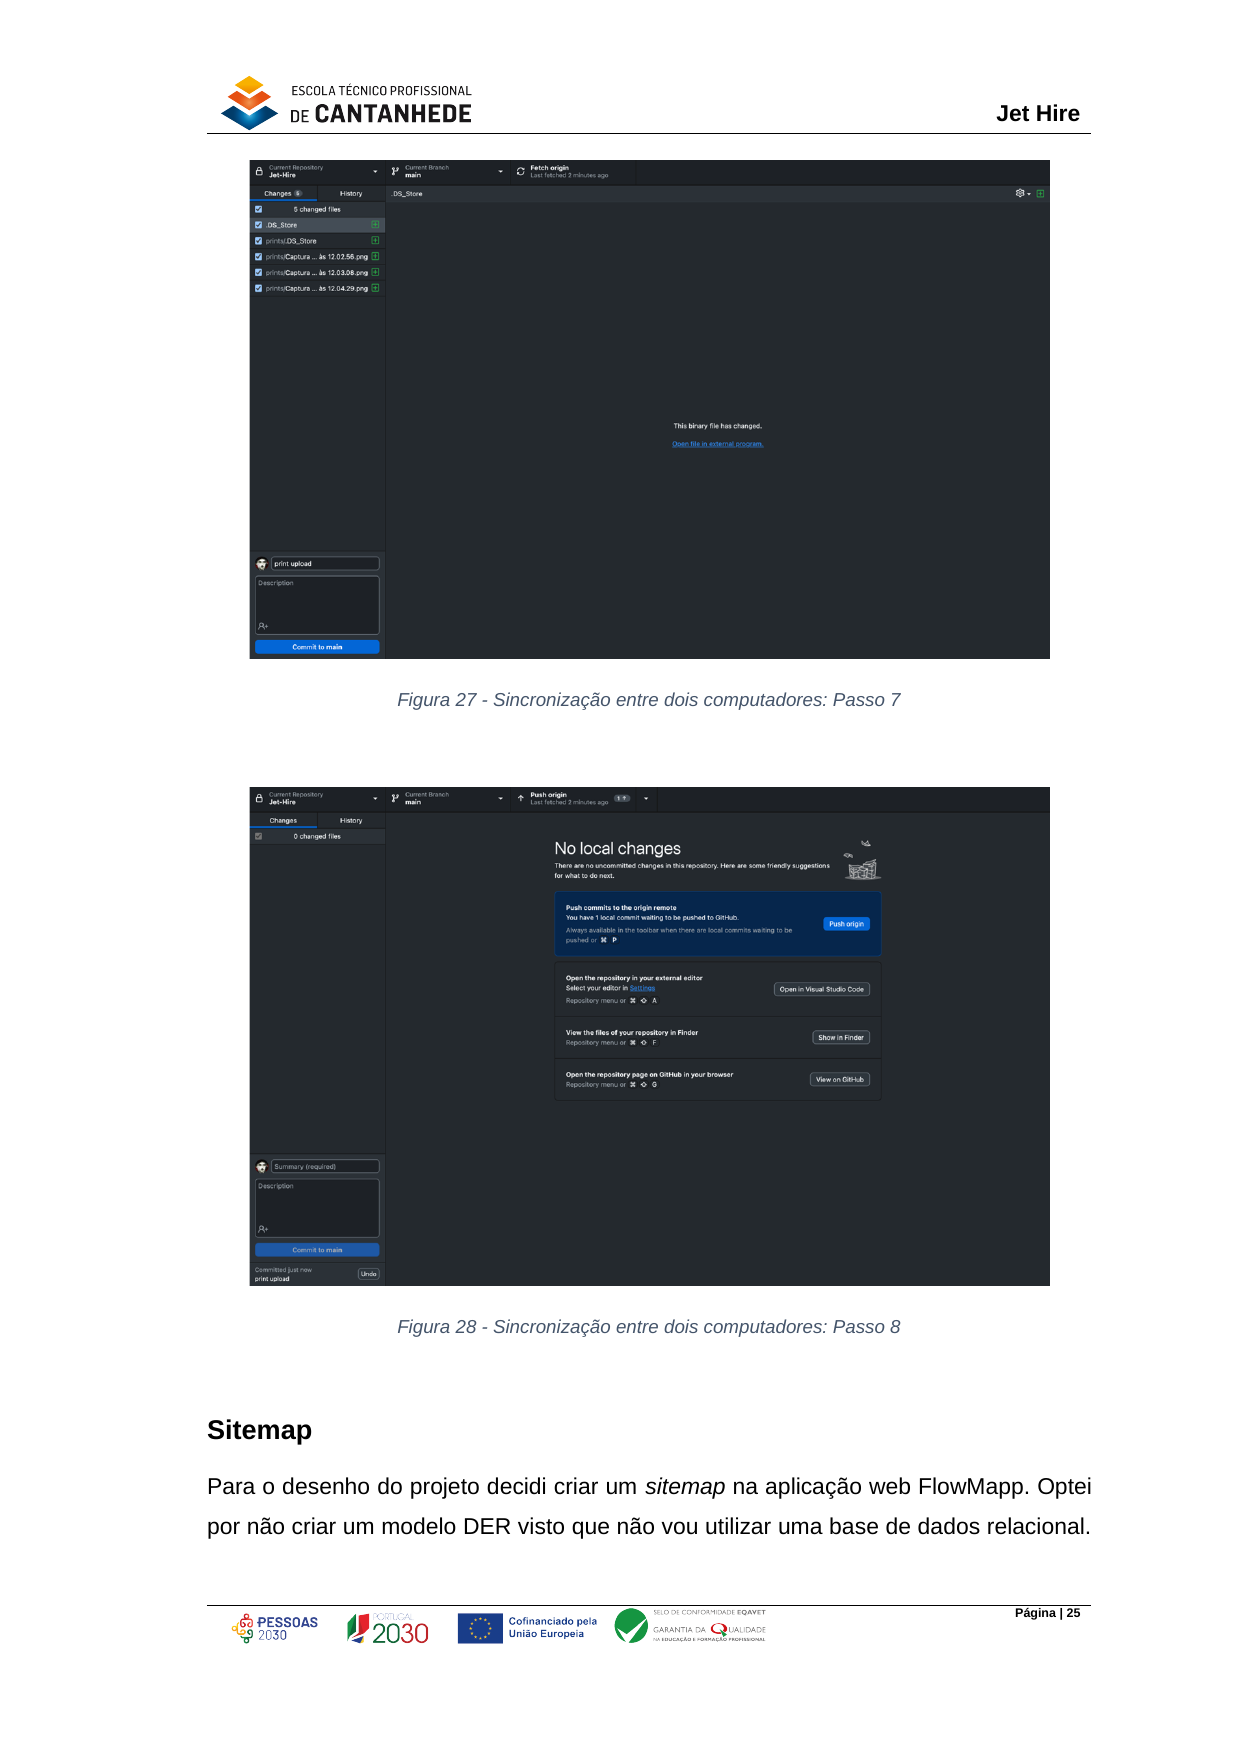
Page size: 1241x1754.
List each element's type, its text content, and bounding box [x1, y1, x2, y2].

picture [218, 1606, 608, 1654]
text Figura 28 - Sincronização entre dois computadores: Passo 8 [207, 1315, 1092, 1337]
picture [614, 1608, 766, 1643]
text Figura 27 - Sincronização entre dois computadores: Passo 7 [207, 688, 1092, 710]
picture [249, 160, 1050, 659]
picture [218, 73, 475, 133]
picture [249, 787, 1050, 1286]
subtitle Sitemap [207, 1414, 1092, 1445]
